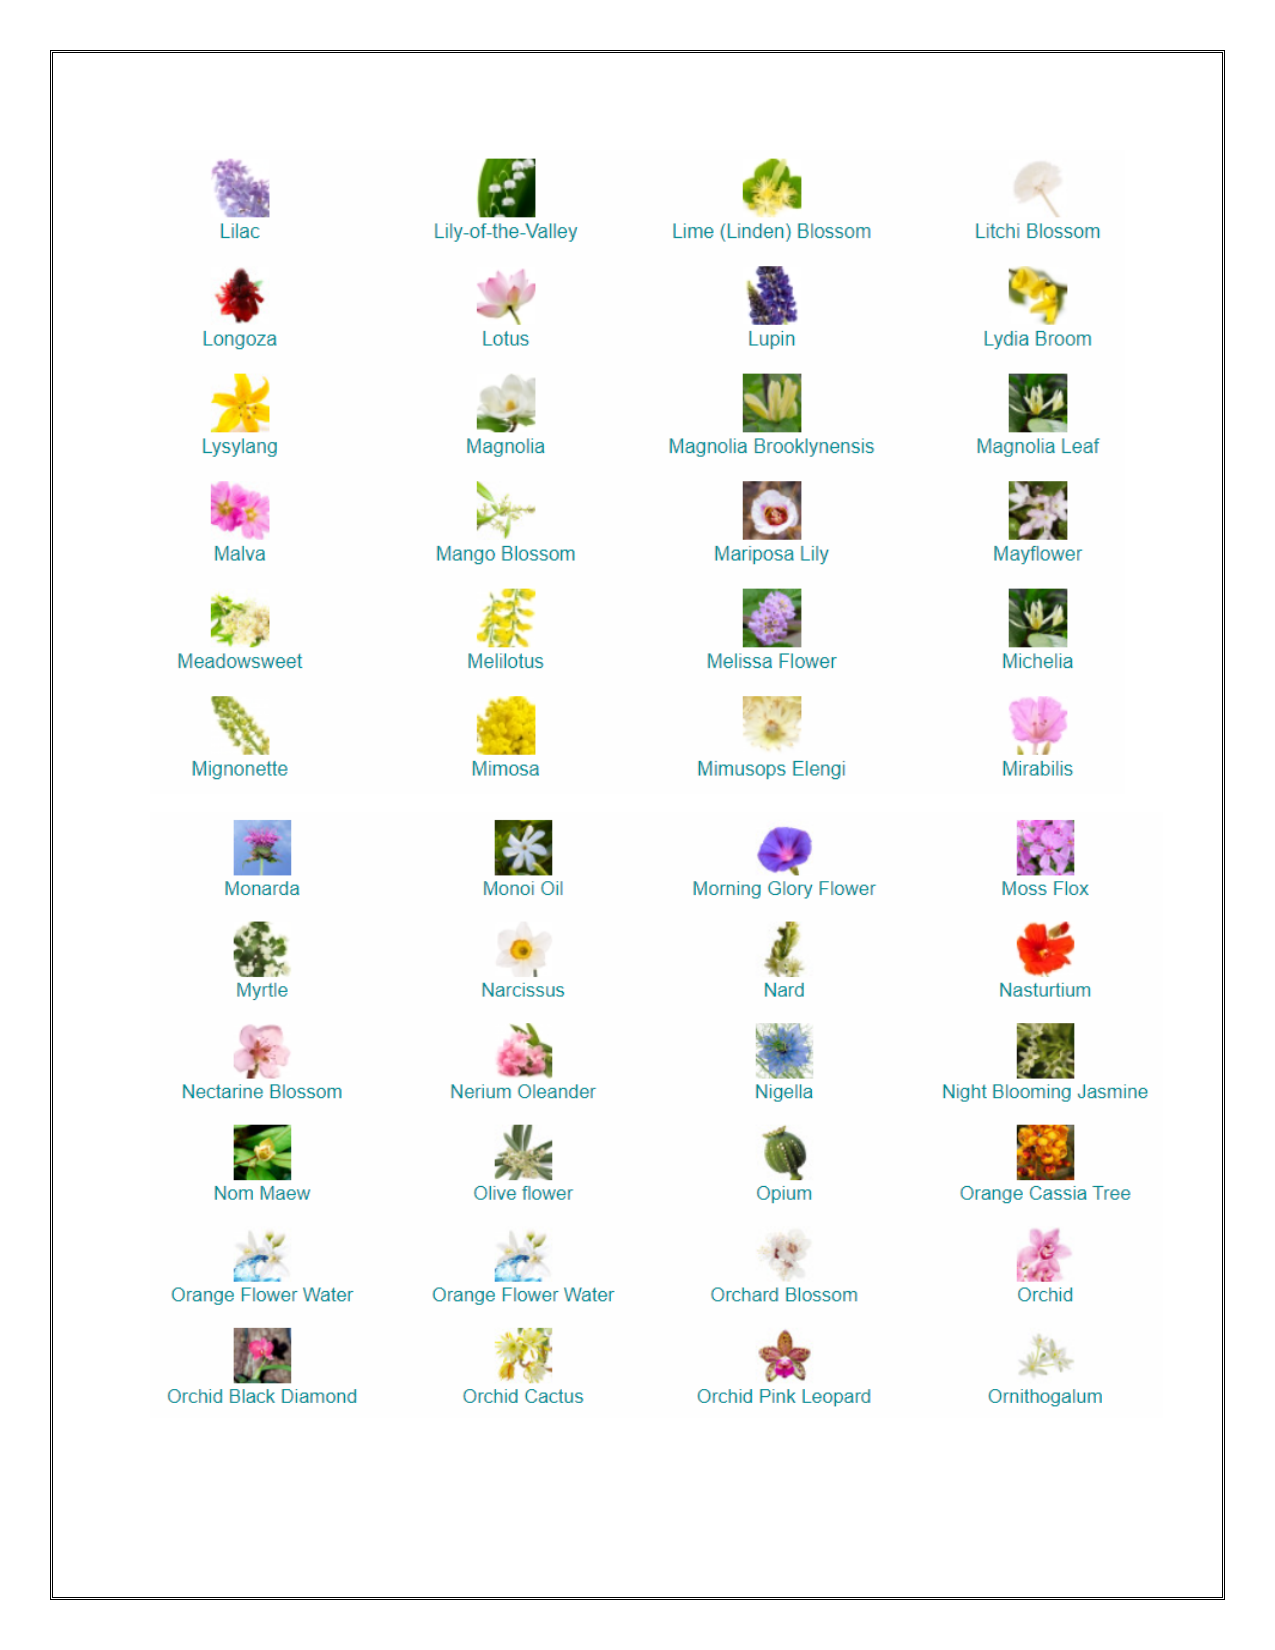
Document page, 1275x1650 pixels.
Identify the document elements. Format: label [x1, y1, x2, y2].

picture [150, 812, 1163, 1418]
picture [150, 150, 1125, 794]
